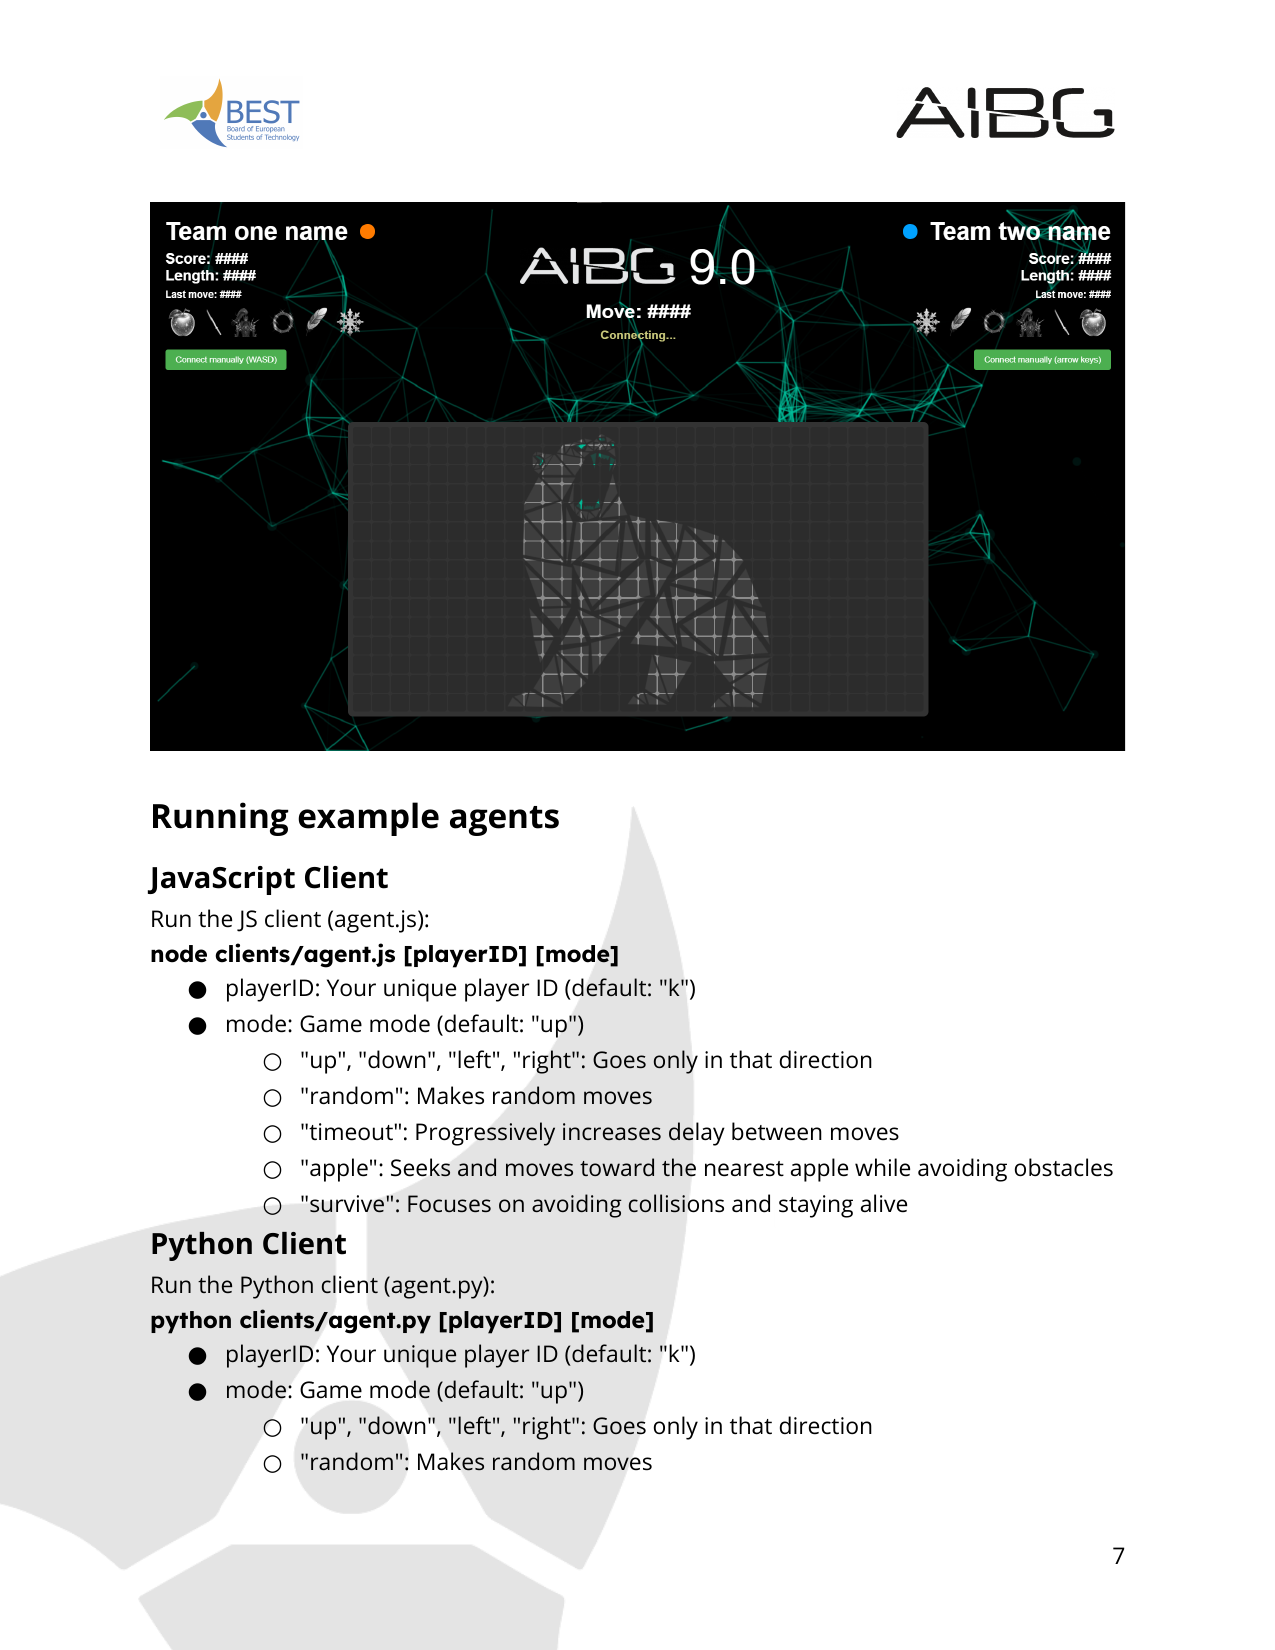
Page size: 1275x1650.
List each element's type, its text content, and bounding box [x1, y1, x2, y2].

list mode: Game mode (default: "up") [187, 1008, 1125, 1039]
text Run the JS client (agent.js): [150, 903, 1125, 934]
list "up", "down", "left", "right": Goes only in that direction [262, 1410, 1125, 1441]
text Run the Python client (agent.py): [150, 1269, 1125, 1300]
list "random": Makes random moves [262, 1080, 1125, 1111]
list "survive": Focuses on avoiding collisions and staying alive [262, 1188, 1125, 1219]
text node clients/agent.js [playerID] [mode] [150, 939, 1125, 968]
list "random": Makes random moves [262, 1446, 1125, 1477]
picture [896, 87, 1115, 138]
subtitle JavaScript Client [150, 857, 1125, 897]
text python clients/agent.py [playerID] [mode] [150, 1305, 1125, 1334]
list "apple": Seeks and moves toward the nearest apple while avoiding obstacles [262, 1152, 1125, 1183]
picture [160, 76, 303, 149]
list "timeout": Progressively increases delay between moves [262, 1116, 1125, 1147]
list playerID: Your unique player ID (default: "k") [187, 1338, 1125, 1369]
list mode: Game mode (default: "up") [187, 1374, 1125, 1405]
subtitle Python Client [150, 1223, 1125, 1263]
picture [150, 202, 1125, 751]
subtitle Running example agents [150, 793, 1125, 838]
list "up", "down", "left", "right": Goes only in that direction [262, 1044, 1125, 1075]
list playerID: Your unique player ID (default: "k") [187, 972, 1125, 1003]
